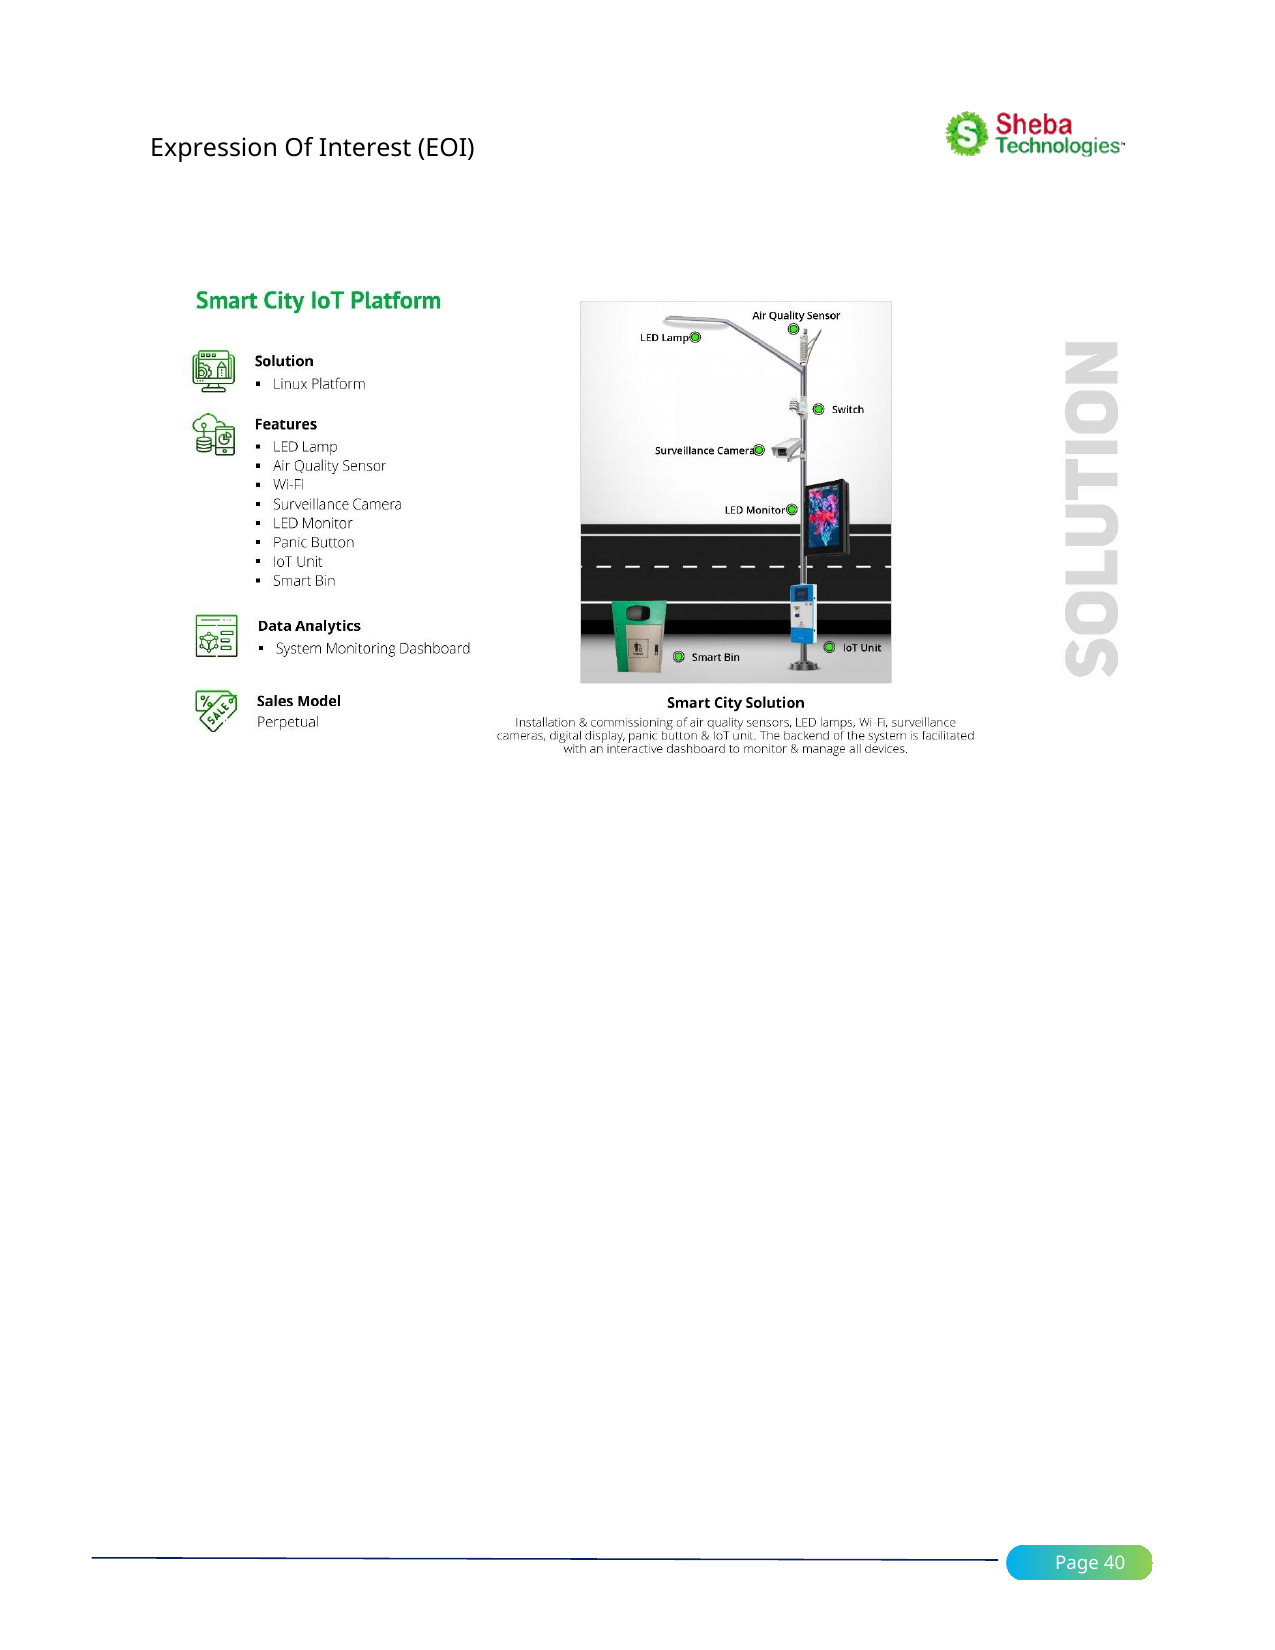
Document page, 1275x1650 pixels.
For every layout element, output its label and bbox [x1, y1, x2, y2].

picture [945, 111, 1125, 157]
picture [150, 233, 1125, 783]
